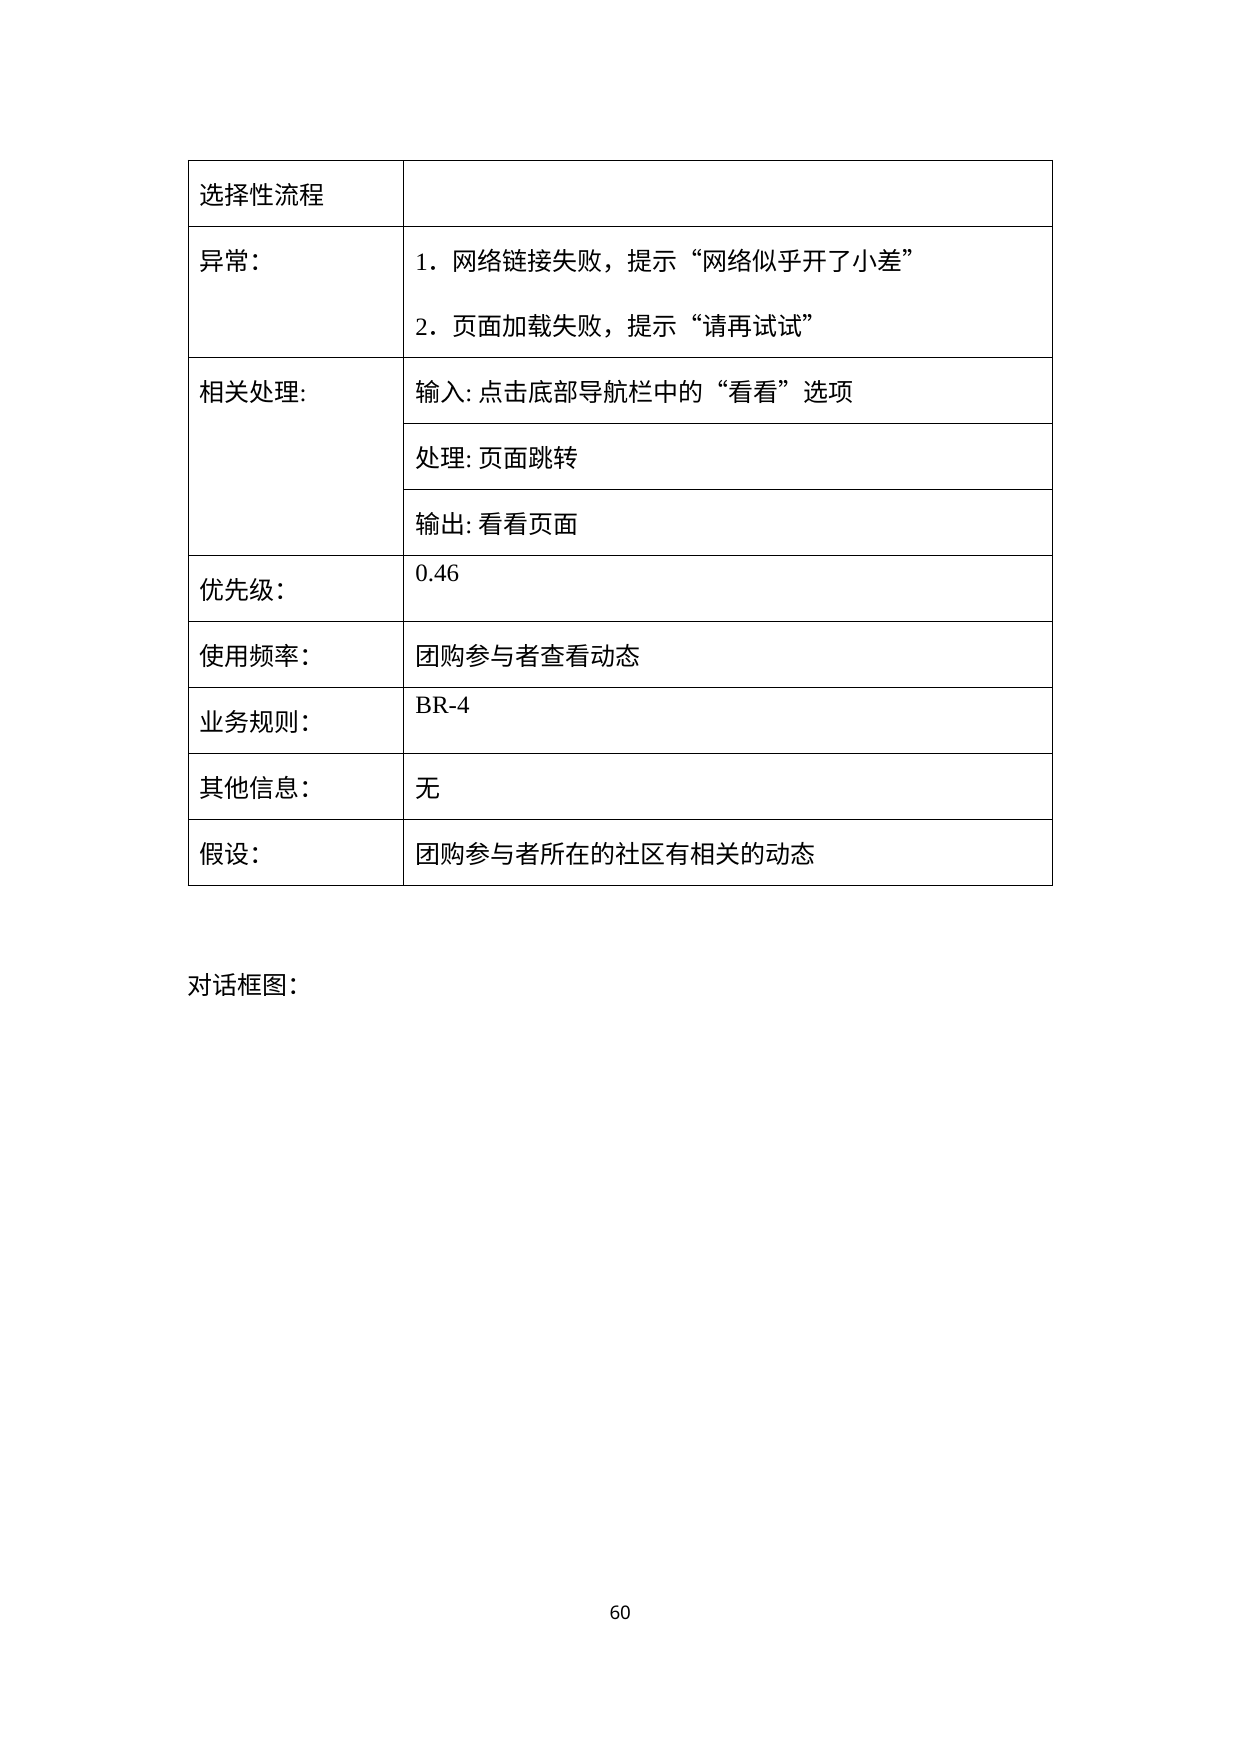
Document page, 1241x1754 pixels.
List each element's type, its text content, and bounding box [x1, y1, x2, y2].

table_cell 输出: 看看页面 [404, 490, 1052, 555]
table_cell [404, 161, 1052, 226]
table_cell 相关处理: [189, 358, 403, 555]
table_cell 优先级： [189, 556, 403, 621]
text 对话框图： [187, 951, 1053, 1016]
table_cell 团购参与者所在的社区有相关的动态 [404, 820, 1052, 885]
table_cell 0.46 [404, 556, 1052, 621]
table_cell 业务规则： [189, 688, 403, 753]
table_cell 无 [404, 754, 1052, 819]
table_cell 1．网络链接失败，提示“网络似乎开了小差” 2．页面加载失败，提示“请再试试” [404, 227, 1052, 357]
table_cell 输入: 点击底部导航栏中的“看看”选项 [404, 358, 1052, 423]
table_cell 团购参与者查看动态 [404, 622, 1052, 687]
table_cell 其他信息： [189, 754, 403, 819]
table_cell 使用频率： [189, 622, 403, 687]
table_cell 处理: 页面跳转 [404, 424, 1052, 489]
table_cell 选择性流程 [189, 161, 403, 226]
table_cell 假设： [189, 820, 403, 885]
table_cell BR-4 [404, 688, 1052, 753]
table_cell 异常： [189, 227, 403, 357]
